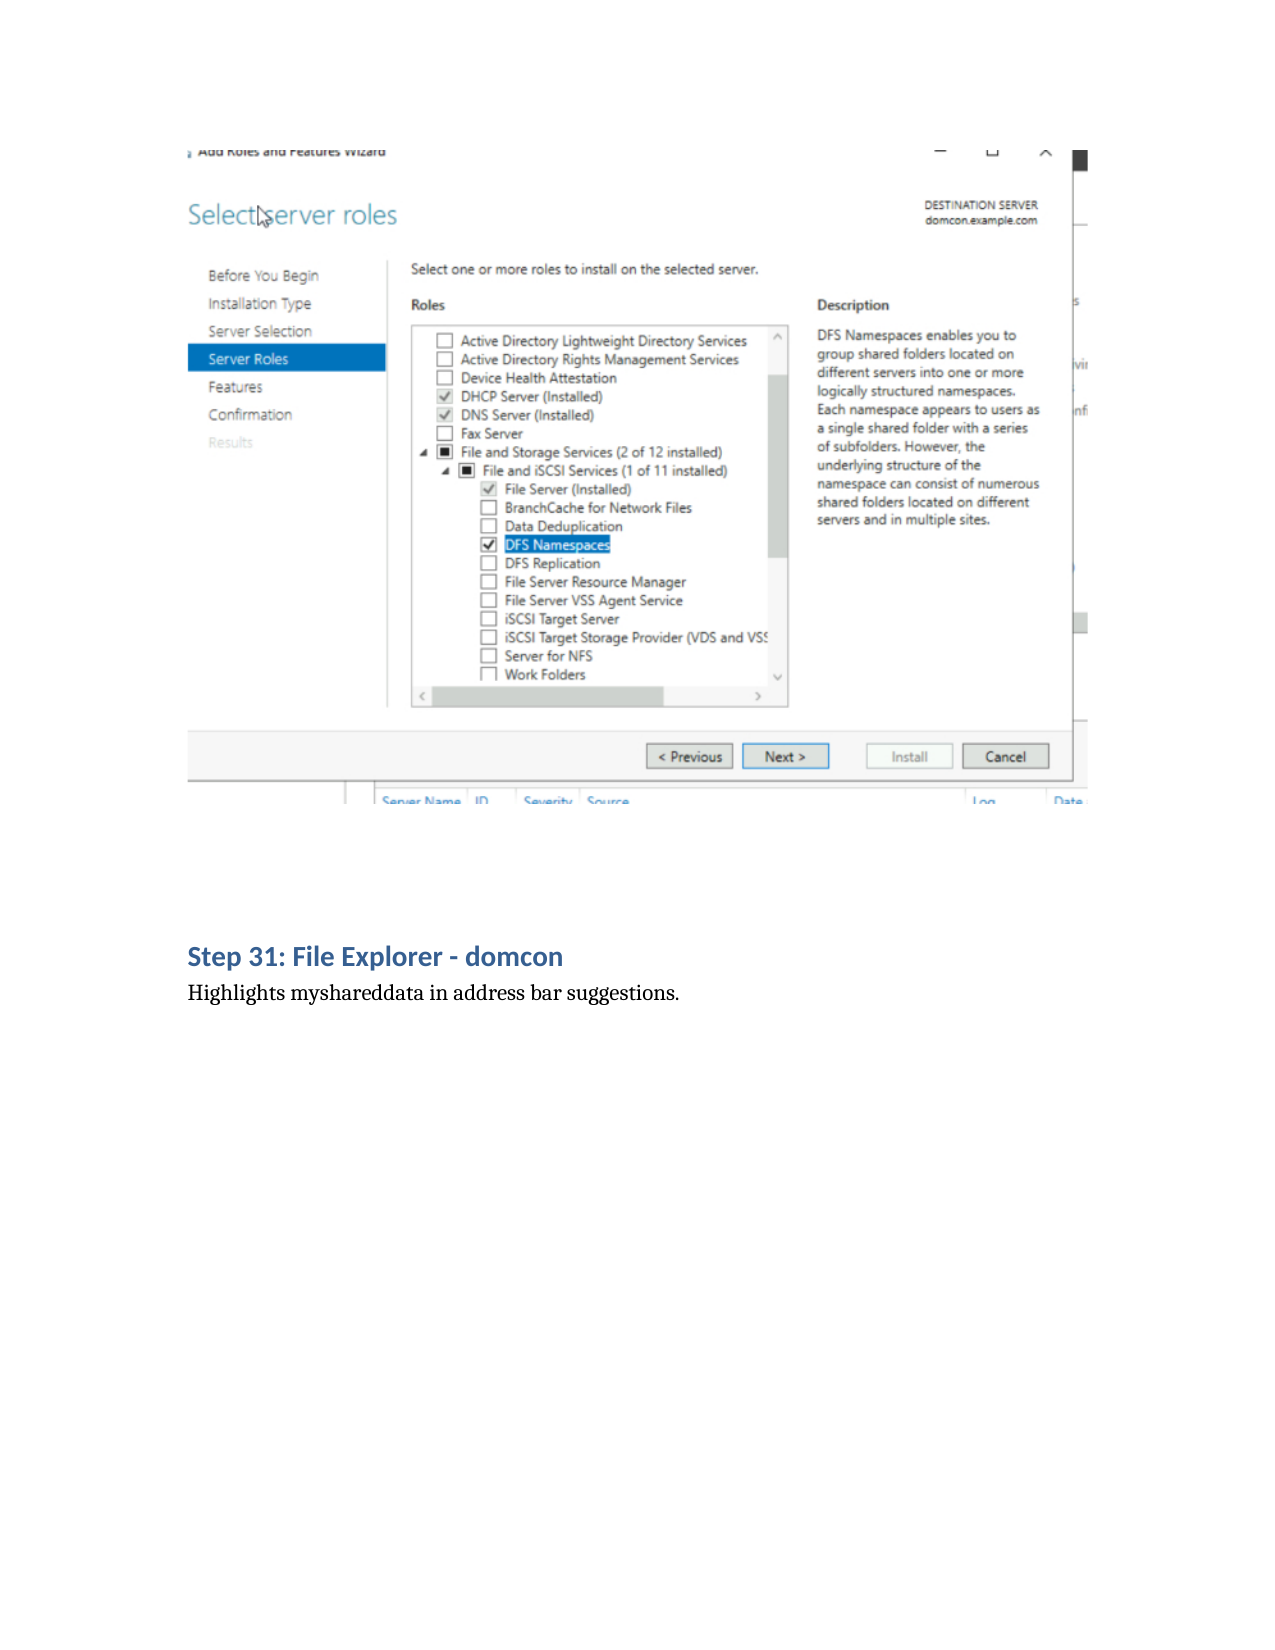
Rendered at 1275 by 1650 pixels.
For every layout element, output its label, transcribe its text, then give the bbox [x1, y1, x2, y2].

subtitle Step 31: File Explorer - domcon [187, 938, 1087, 974]
picture [187, 150, 1088, 804]
text Highlights myshareddata in address bar suggestions. [187, 979, 1087, 1006]
